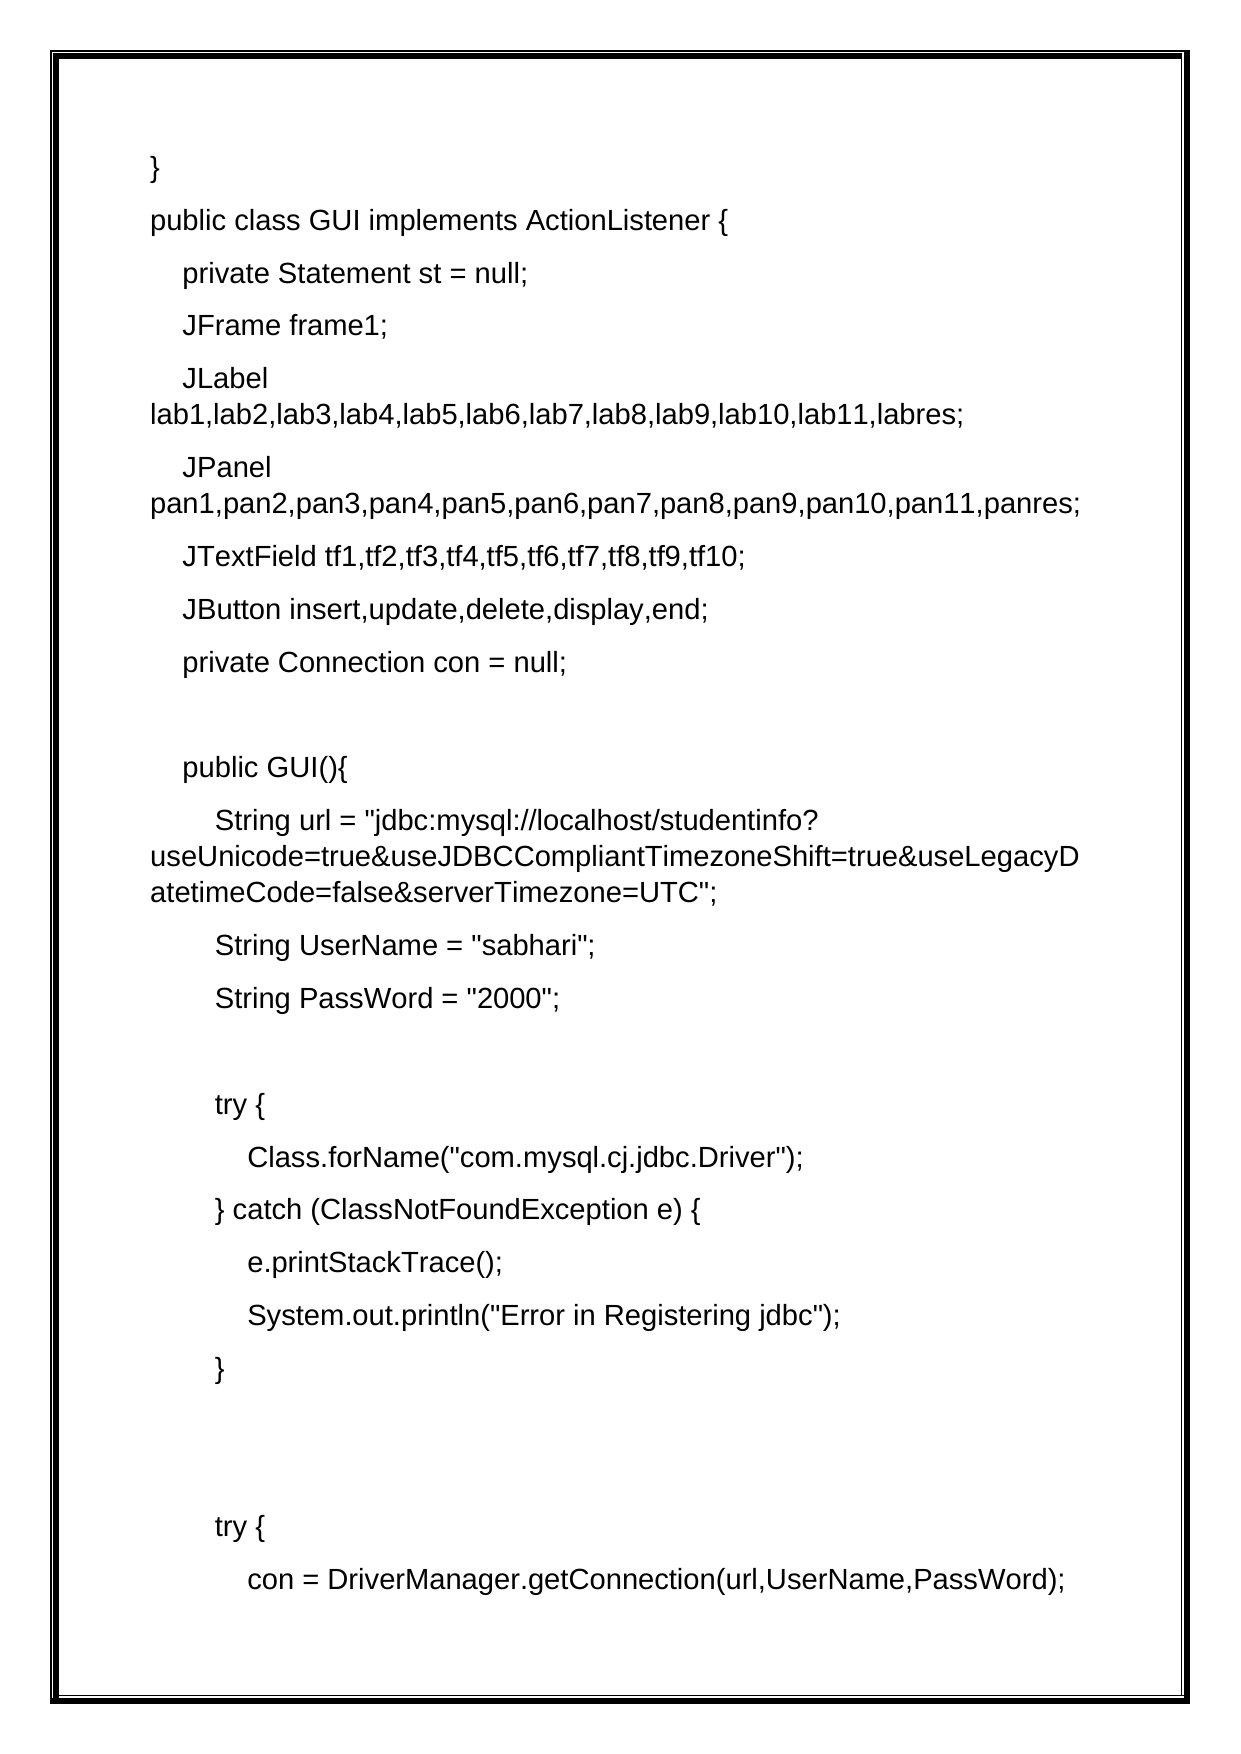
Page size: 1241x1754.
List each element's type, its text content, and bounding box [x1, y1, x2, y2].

text e.printStackTrace(); [150, 1245, 1090, 1279]
text try { [150, 1509, 1090, 1543]
text JButton insert,update,delete,display,end; [150, 592, 1090, 626]
text JFrame frame1; [150, 308, 1090, 342]
text JTextField tf1,tf2,tf3,tf4,tf5,tf6,tf7,tf8,tf9,tf10; [150, 539, 1090, 573]
text } [150, 150, 1090, 183]
text Class.forName("com.mysql.cj.jdbc.Driver"); [150, 1139, 1090, 1173]
text } [150, 1351, 1090, 1384]
text public GUI(){ [150, 750, 1090, 784]
text JPanel pan1,pan2,pan3,pan4,pan5,pan6,pan7,pan8,pan9,pan10,pan11,panres; [150, 450, 1090, 520]
text System.out.println("Error in Registering jdbc"); [150, 1298, 1090, 1332]
text con = DriverManager.getConnection(url,UserName,PassWord); [150, 1562, 1090, 1596]
text String url = "jdbc:mysql://localhost/studentinfo?useUnicode=true&useJDBCCompliantTimezoneShift=true&useLegacyDatetimeCode=false&serverTimezone=UTC"; [150, 803, 1090, 909]
text private Connection con = null; [150, 645, 1090, 678]
text String UserName = "sabhari"; [150, 928, 1090, 962]
text public class GUI implements ActionListener { [150, 203, 1090, 236]
text try { [150, 1087, 1090, 1120]
text JLabel lab1,lab2,lab3,lab4,lab5,lab6,lab7,lab8,lab9,lab10,lab11,labres; [150, 361, 1090, 431]
text String PassWord = "2000"; [150, 981, 1090, 1015]
text private Statement st = null; [150, 256, 1090, 289]
text } catch (ClassNotFoundException e) { [150, 1192, 1090, 1226]
